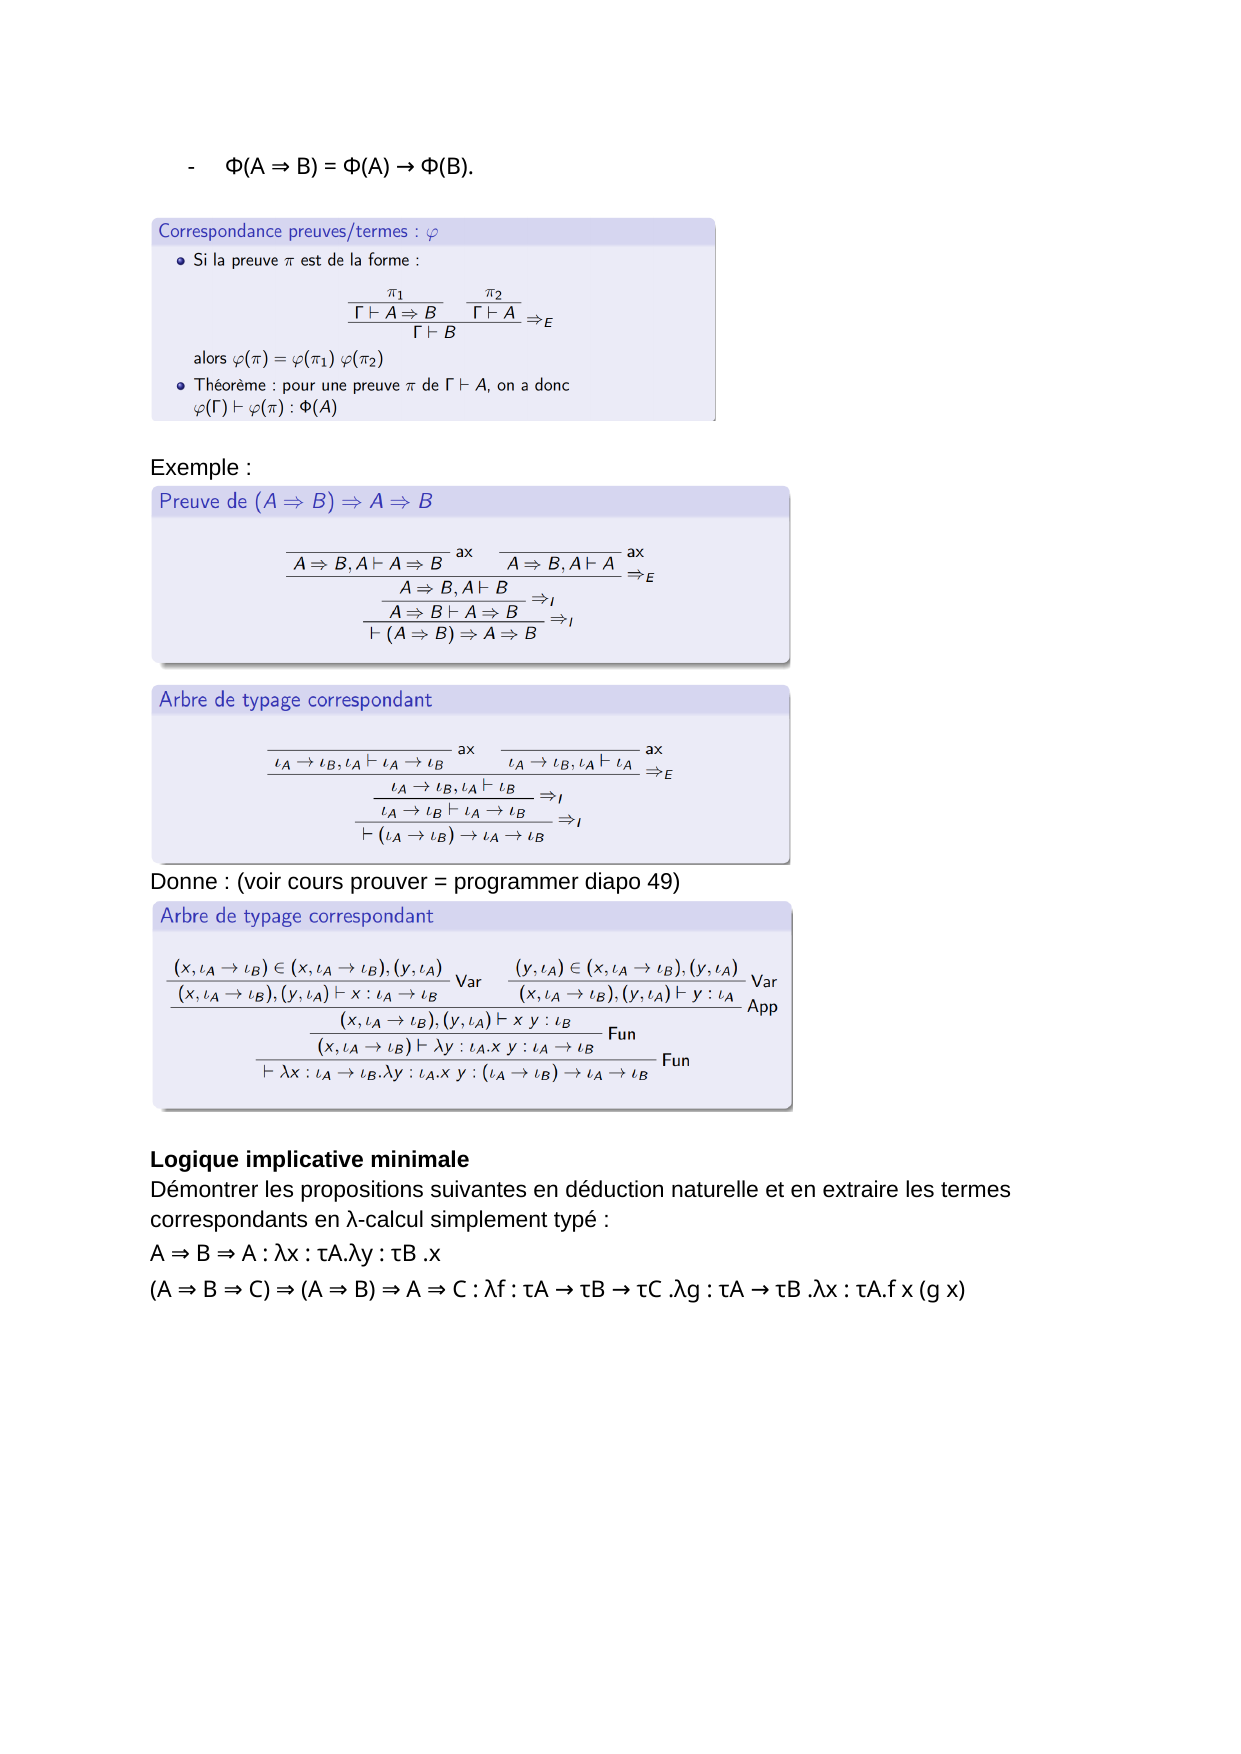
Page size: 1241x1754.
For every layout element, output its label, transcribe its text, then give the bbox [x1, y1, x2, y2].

text Logique implicative minimale [150, 1146, 1090, 1172]
text Donne : (voir cours prouver = programmer diapo 49) [150, 868, 1090, 894]
text Exemple : [150, 454, 1090, 481]
list Φ(A ⇒ B) = Φ(A) → Φ(B). [187, 150, 1090, 181]
picture [150, 898, 793, 1112]
text A ⇒ B ⇒ A : λx : τA.λy : τB .x [150, 1237, 1090, 1268]
picture [150, 216, 716, 421]
picture [150, 484, 791, 865]
text (A ⇒ B ⇒ C) ⇒ (A ⇒ B) ⇒ A ⇒ C : λf : τA → τB → τC .λg : τA → τB .λx : τA.f x (g x) [150, 1272, 1090, 1304]
text Démontrer les propositions suivantes en déduction naturelle et en extraire les termes correspondants en λ-calcul simplement typé : [150, 1176, 1090, 1233]
